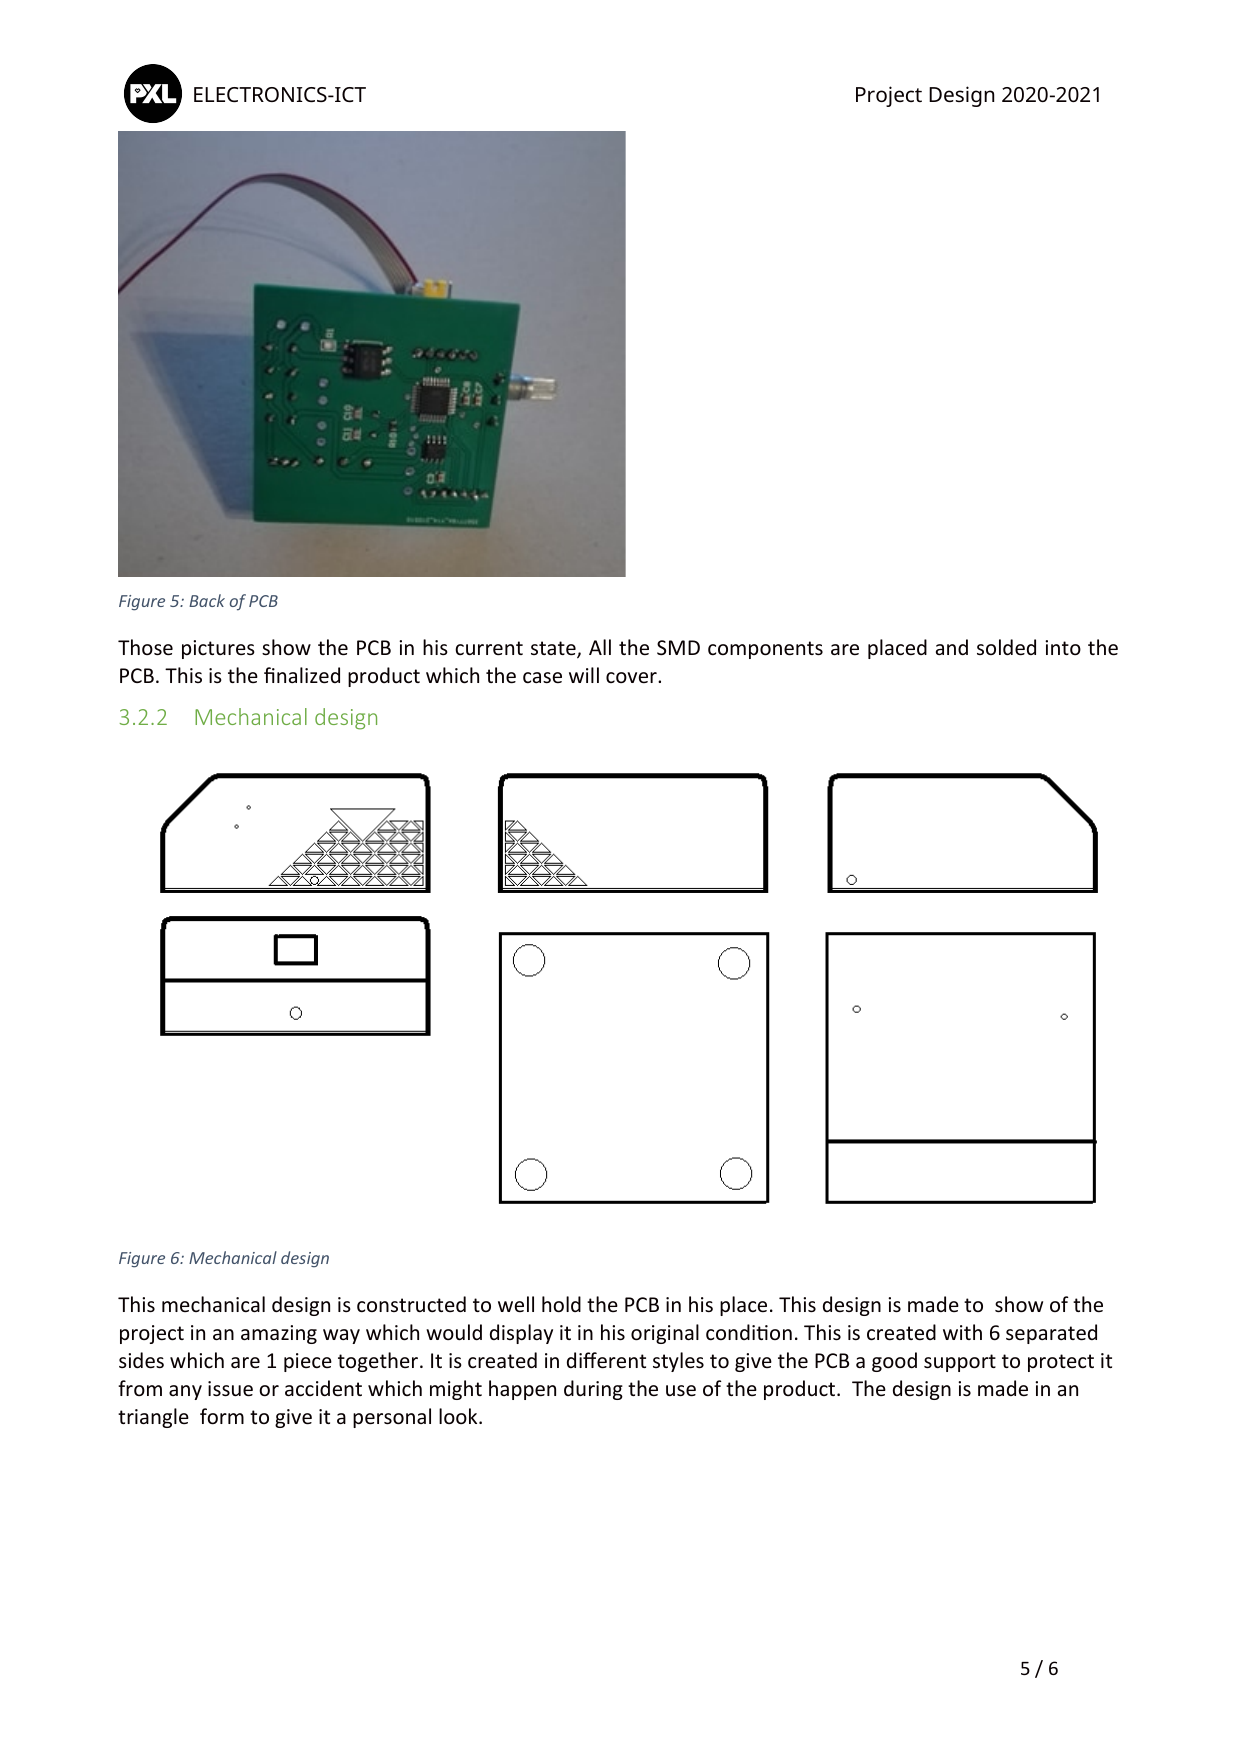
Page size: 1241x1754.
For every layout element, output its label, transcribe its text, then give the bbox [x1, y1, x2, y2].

text Figure 5: Back of PCB [118, 589, 1122, 612]
text Figure 6: Mechanical design [118, 1246, 1122, 1269]
picture [118, 131, 626, 577]
picture [118, 59, 188, 129]
picture [118, 731, 1123, 1234]
subtitle Mechanical design [118, 701, 1122, 731]
text This mechanical design is constructed to well hold the PCB in his place. This design is made to show of the project in an amazing way which would display it in his original condition. This is created with 6 separated sides which are 1 piece together. It is created in different styles to give the PCB a good support to protect it from any issue or accident which might happen during the use of the product. The design is made in an triangle form to give it a personal look. [118, 1290, 1122, 1430]
text Those pictures show the PCB in his current state, All the SMD components are placed and solded into the PCB. This is the finalized product which the case will cover. [118, 633, 1122, 689]
